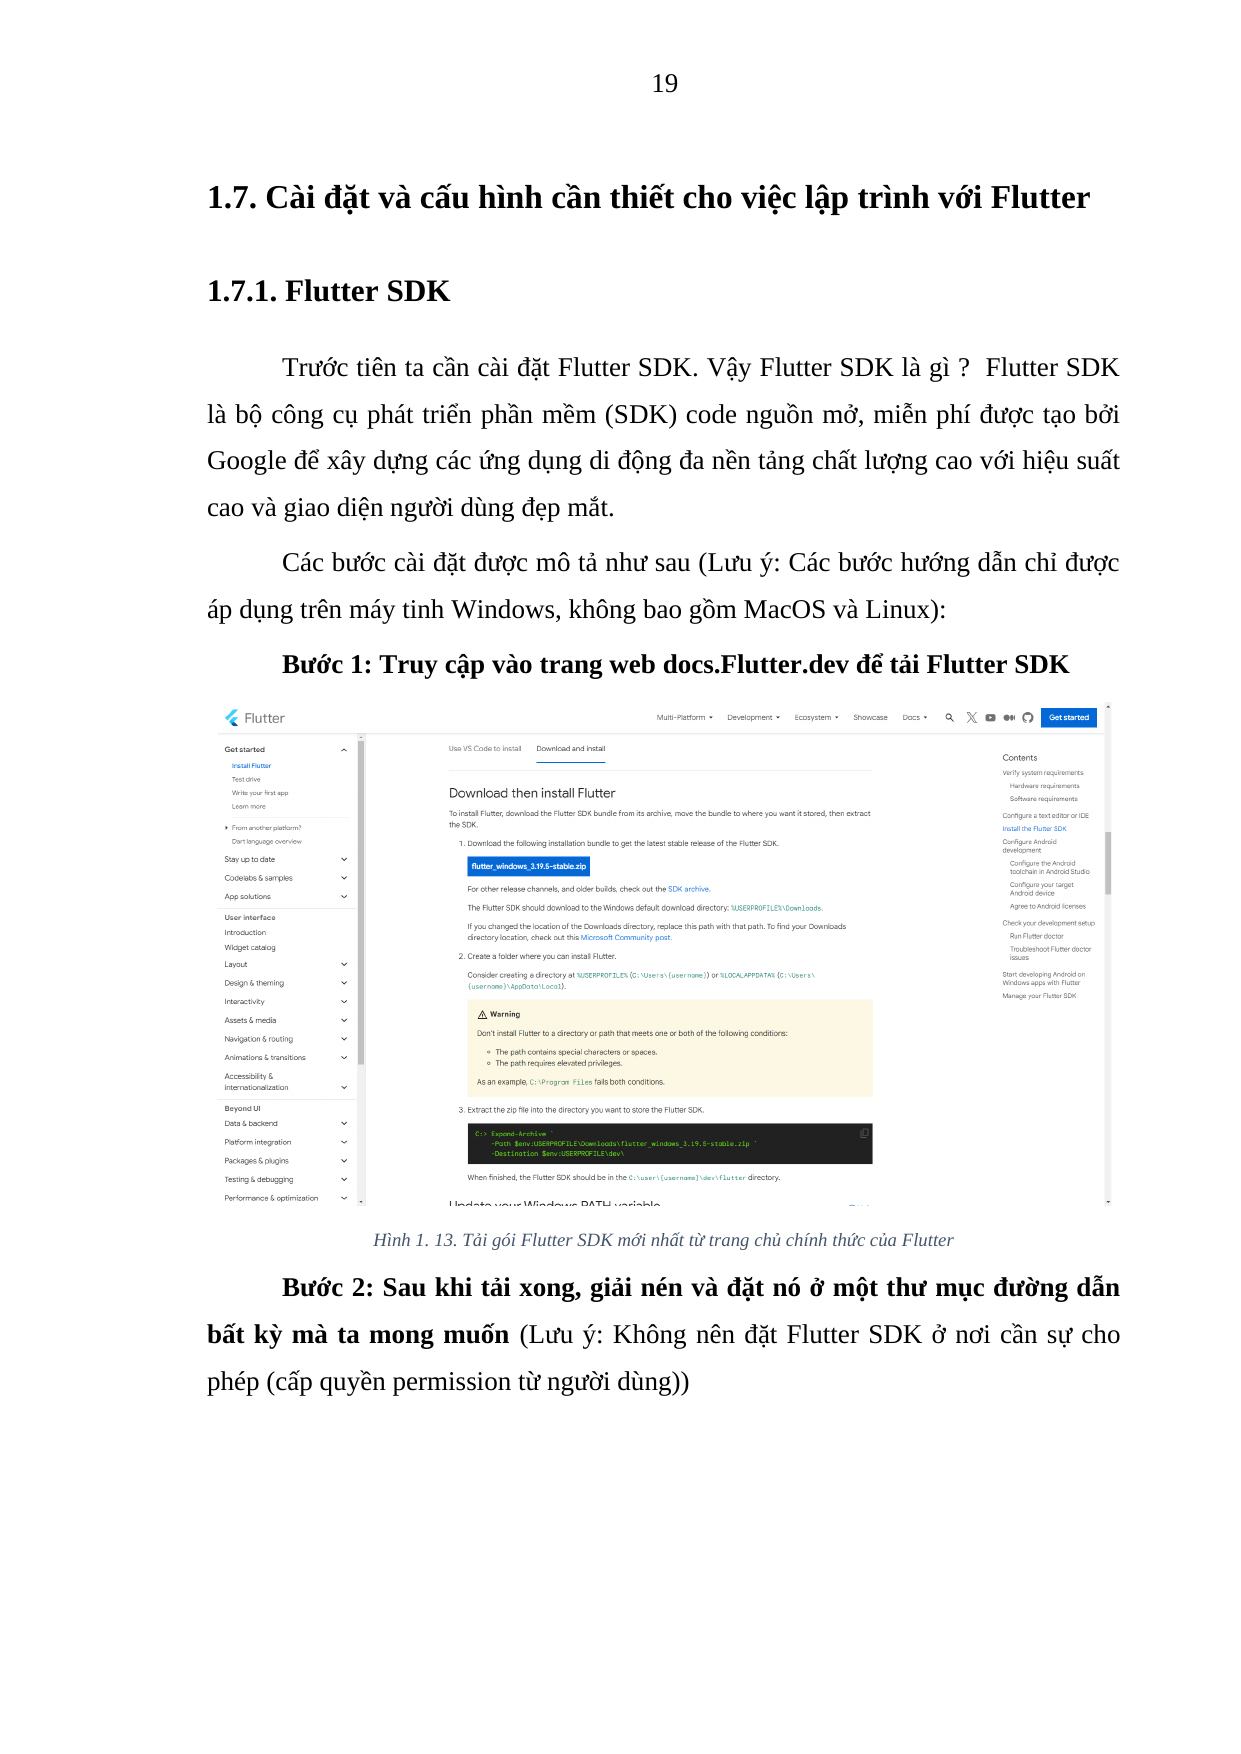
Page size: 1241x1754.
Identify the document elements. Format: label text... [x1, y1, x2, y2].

text Bước 1: Truy cập vào trang web docs.Flutter.dev để tải Flutter SDK [207, 648, 1122, 679]
subtitle 1.7. Cài đặt và cấu hình cần thiết cho việc lập trình với Flutter [207, 177, 1122, 216]
text Hình 1. 13. Tải gói Flutter SDK mới nhất từ trang chủ chính thức của Flutter [207, 1229, 1122, 1251]
text Bước 2: Sau khi tải xong, giải nén và đặt nó ở một thư mục đường dẫn bất kỳ mà ta mong muốn (Lưu ý: Không nên đặt Flutter SDK ở nơi cần sự cho phép (cấp quyền permission từ người dùng)) [207, 1272, 1122, 1396]
subtitle 1.7.1. Flutter SDK [207, 272, 1122, 308]
picture [217, 702, 1112, 1206]
text Các bước cài đặt được mô tả như sau (Lưu ý: Các bước hướng dẫn chỉ được áp dụng trên máy tinh Windows, không bao gồm MacOS và Linux): [207, 546, 1122, 624]
text Trước tiên ta cần cài đặt Flutter SDK. Vậy Flutter SDK là gì ? Flutter SDK là bộ công cụ phát triển phần mềm (SDK) code nguồn mở, miễn phí được tạo bởi Google để xây dựng các ứng dụng di động đa nền tảng chất lượng cao với hiệu suất cao và giao diện người dùng đẹp mắt. [207, 351, 1122, 522]
